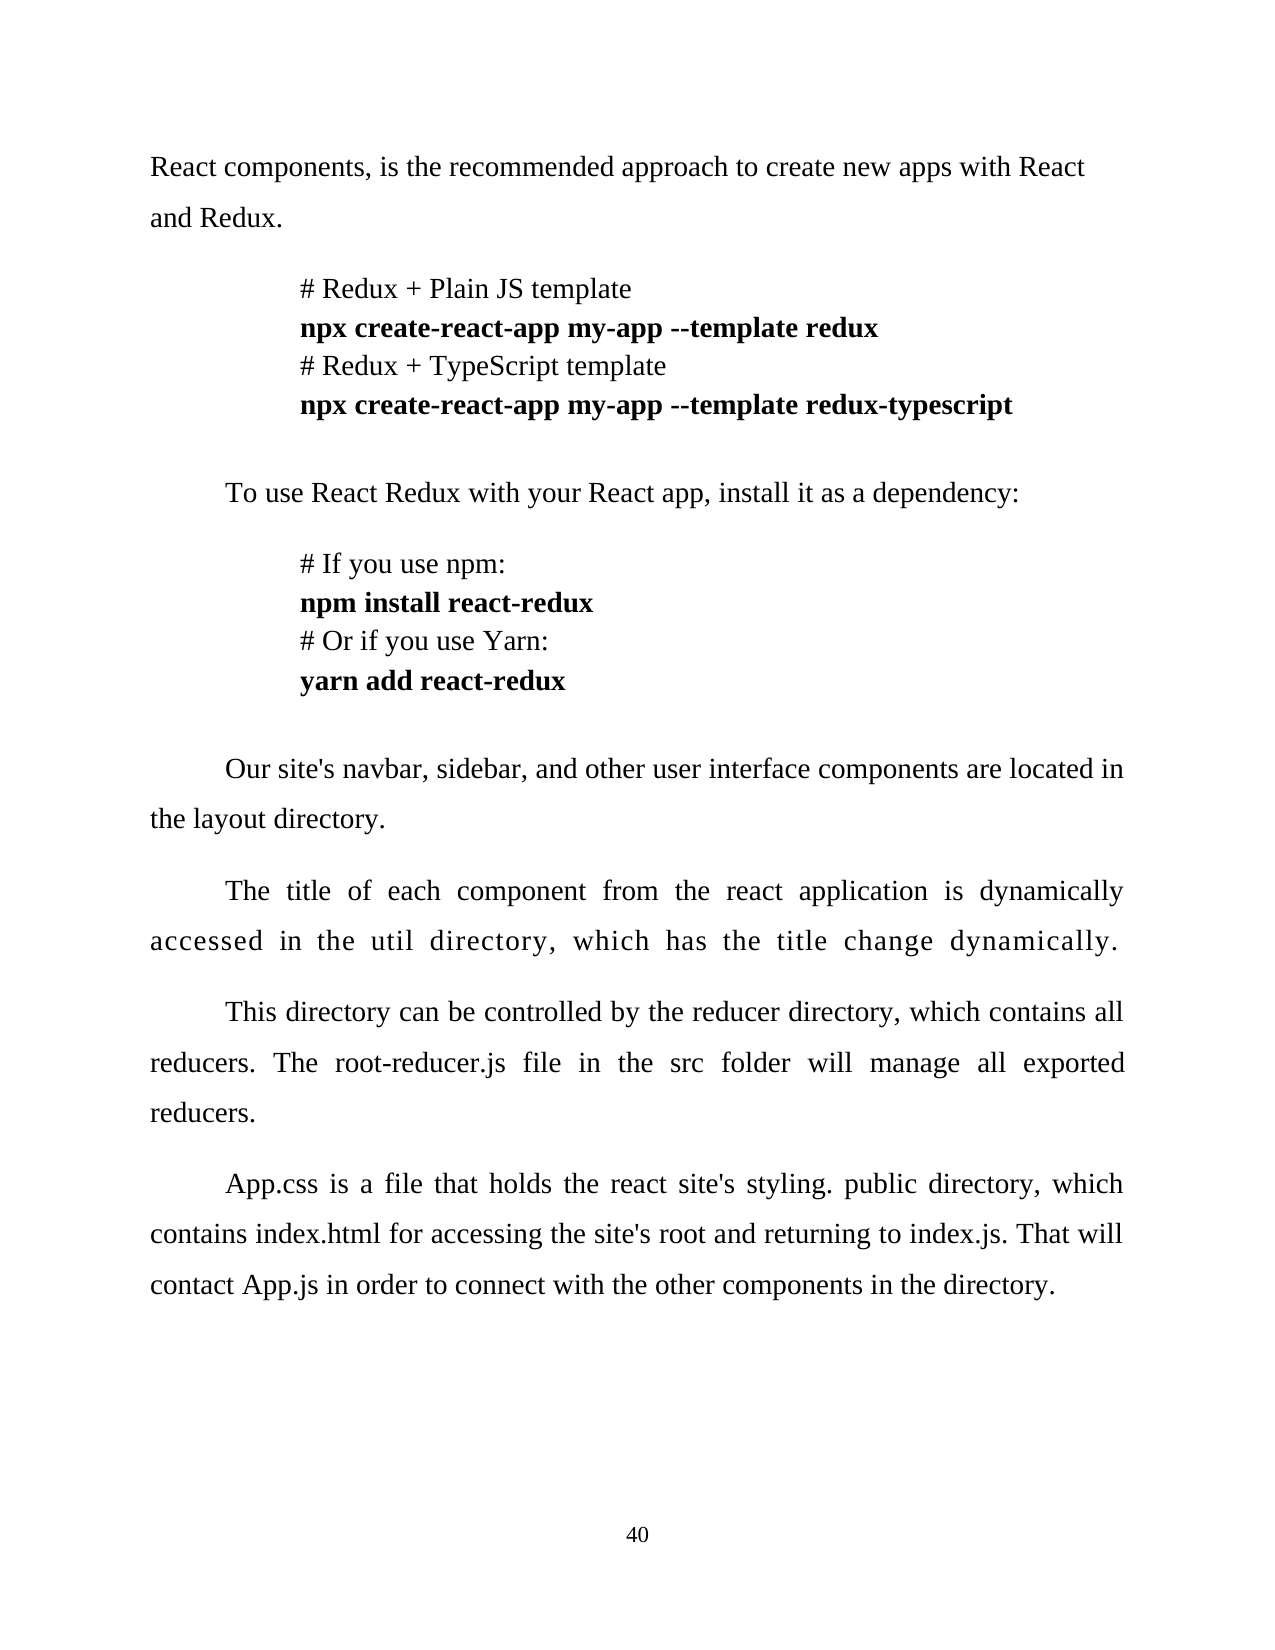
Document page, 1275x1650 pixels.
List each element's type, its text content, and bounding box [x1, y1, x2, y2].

text This directory can be controlled by the reducer directory, which contains all reducers. The root-reducer.js file in the src folder will manage all exported reducers. [150, 994, 1126, 1129]
subtitle npm install react-redux [300, 586, 1189, 619]
subtitle npx create-react-app my-app --template redux [300, 310, 1189, 343]
text Our site's navbar, sidebar, and other user interface components are located in the layout directory. [150, 751, 1124, 835]
text # Redux + Plain JS template [300, 271, 1189, 304]
subtitle npx create-react-app my-app --template redux-typescript [300, 387, 1189, 421]
text # Redux + TypeScript template [300, 348, 1189, 381]
text # Or if you use Yarn: [300, 623, 1189, 657]
text The title of each component from the react application is dynamically accessed in the util directory, which has the title change dynamically. [150, 873, 1124, 957]
text To use React Redux with your React app, install it as a dependency: # If you use npm: [225, 438, 1021, 580]
text React components, is the recommended approach to create new apps with React and Redux. [150, 149, 1117, 233]
subtitle yarn add react-redux [300, 663, 1189, 696]
text App.css is a file that holds the react site's styling. public directory, which contains index.html for accessing the site's root and returning to index.js. That will contact App.js in order to connect with the other components in the directory. [150, 1166, 1124, 1301]
